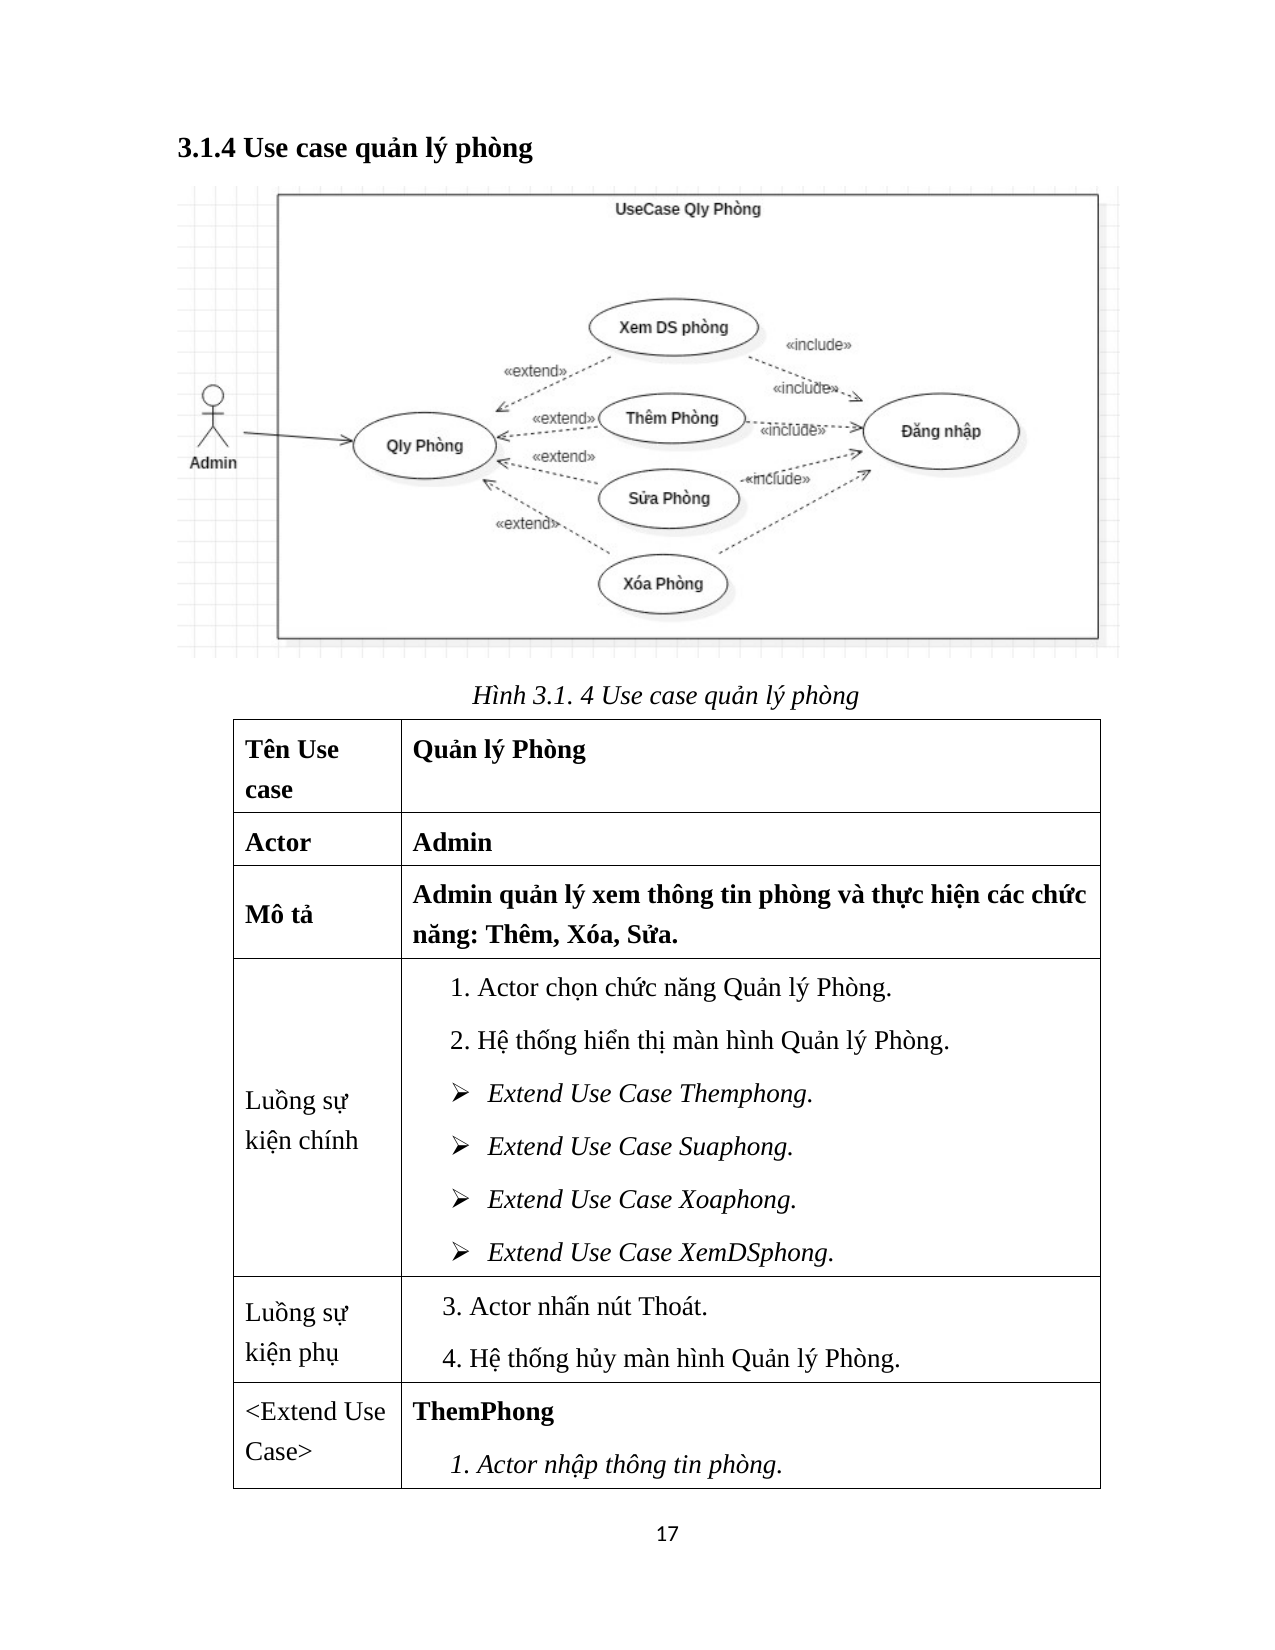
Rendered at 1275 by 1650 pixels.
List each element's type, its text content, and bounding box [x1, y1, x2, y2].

table_cell Luồng sự kiện chính [234, 959, 401, 1276]
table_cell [402, 1383, 1100, 1488]
table_cell Mô tả [234, 866, 401, 958]
subtitle 3.1.4 Use case quản lý phòng [177, 131, 1157, 164]
picture [177, 186, 1120, 658]
table_cell 1. Actor chọn chức năng Quản lý Phòng. 2. Hệ thống hiển thị màn hình Quản lý Phòng. Extend Use Case Themphong. Extend Use Case Suaphong. Extend Use Case Xoaphong. Extend Use Case XemDSphong. [402, 959, 1100, 1276]
table_header Quản lý Phòng [402, 720, 1100, 812]
table_cell Actor [234, 813, 401, 865]
table_cell 3. Actor nhấn nút Thoát. 4. Hệ thống hủy màn hình Quản lý Phòng. [402, 1277, 1100, 1382]
table_cell Admin quản lý xem thông tin phòng và thực hiện các chức năng: Thêm, Xóa, Sửa. [402, 866, 1100, 958]
text Hình 3.1. 4 Use case quản lý phòng [177, 679, 1157, 710]
table_cell Admin [402, 813, 1100, 865]
table_cell Luồng sự kiện phụ [234, 1277, 401, 1382]
table_cell <Extend Use Case> [234, 1383, 401, 1488]
table_header Tên Use case [234, 720, 401, 812]
